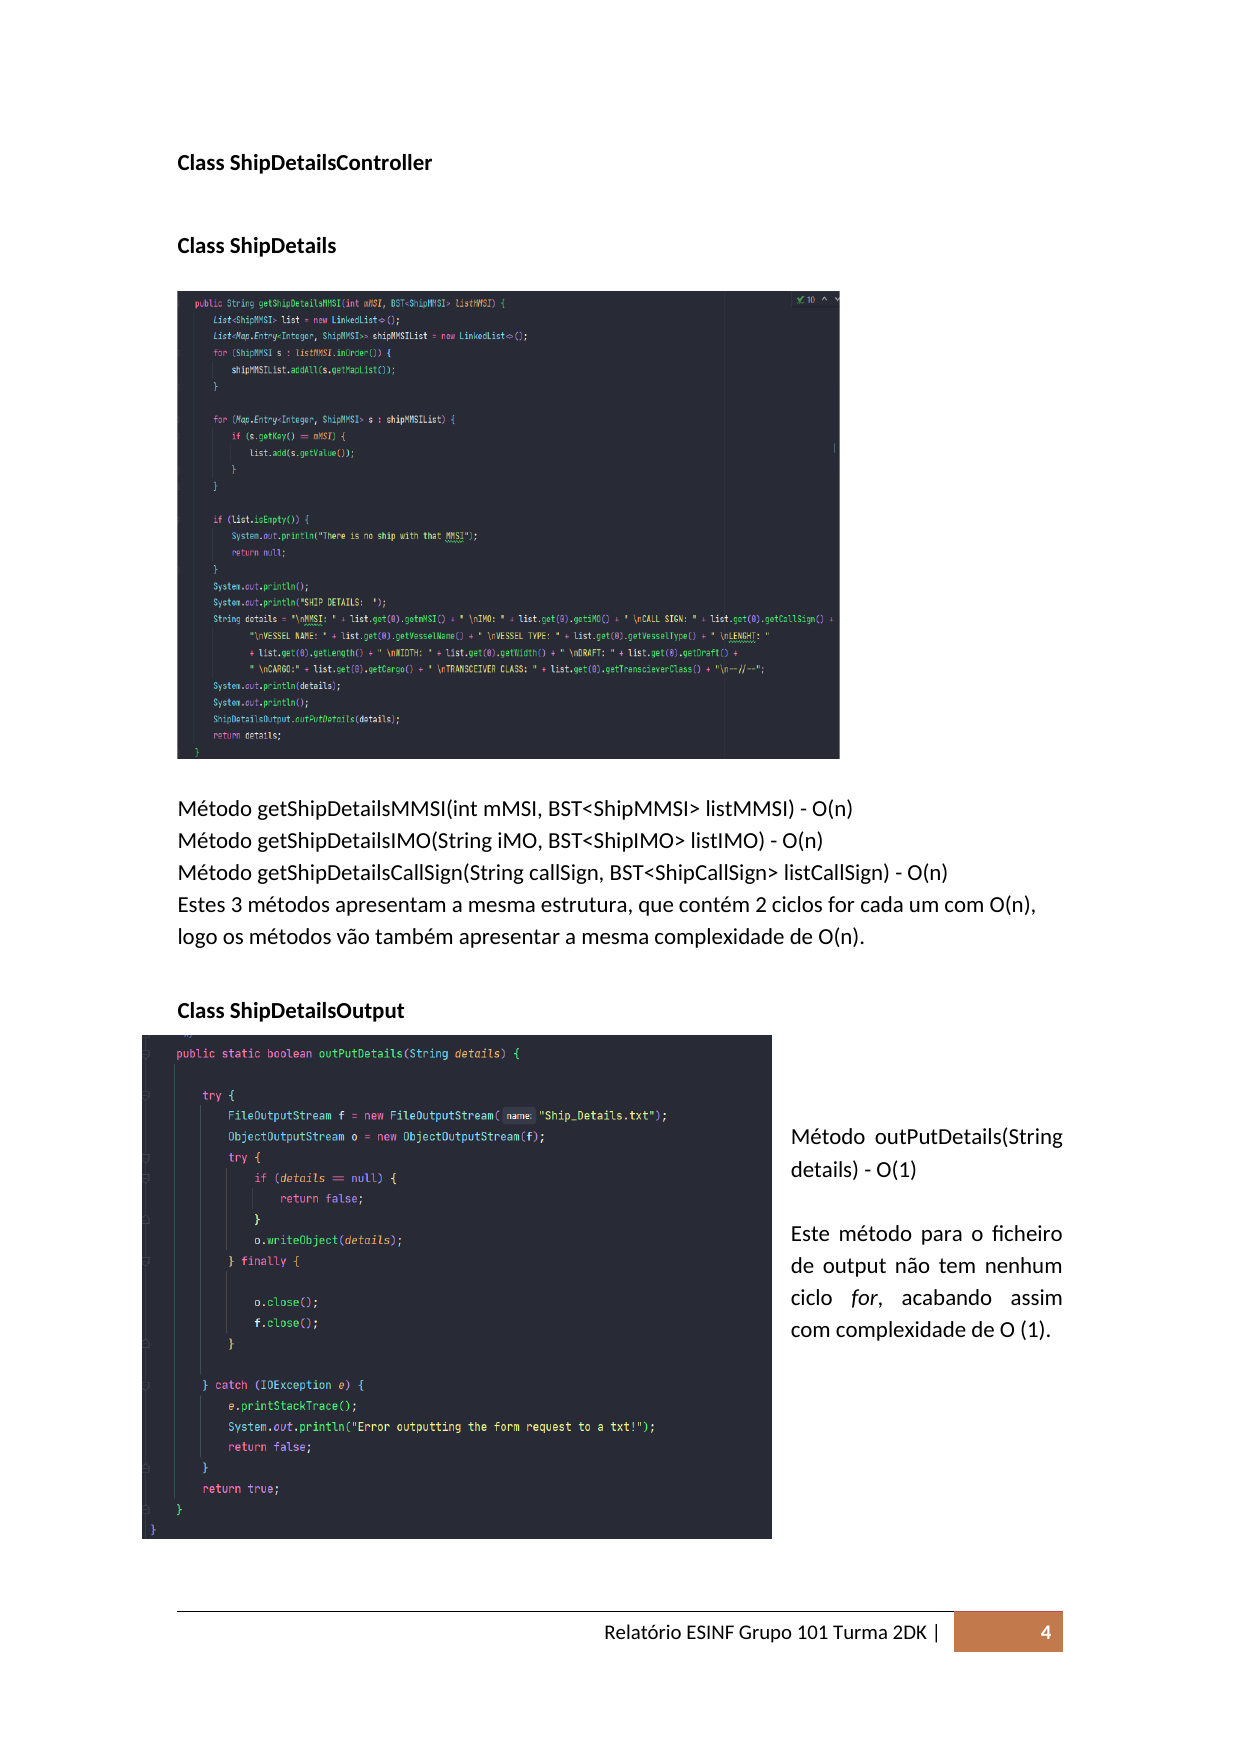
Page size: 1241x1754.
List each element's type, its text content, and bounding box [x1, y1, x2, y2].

text Método getShipDetailsCallSign(String callSign, BST<ShipCallSign> listCallSign) - O(n) [177, 858, 1063, 886]
text Class ShipDetails [177, 232, 1063, 259]
text Método getShipDetailsMMSI(int mMSI, BST<ShipMMSI> listMMSI) - O(n) [177, 794, 1063, 822]
text Class ShipDetailsOutput [177, 997, 1063, 1024]
text Class ShipDetailsController [177, 148, 1063, 176]
picture [177, 291, 840, 759]
text Estes 3 métodos apresentam a mesma estrutura, que contém 2 ciclos for cada um com O(n), logo os métodos vão também apresentar a mesma complexidade de O(n). [177, 890, 1063, 950]
text Este método para o ficheiro de output não tem nenhum ciclo for, acabando assim com complexidade de O (1). [772, 1219, 1063, 1344]
picture [142, 1035, 772, 1539]
text Método getShipDetailsIMO(String iMO, BST<ShipIMO> listIMO) - O(n) [177, 826, 1063, 854]
text Método outPutDetails(String details) - O(1) [772, 1122, 1063, 1183]
